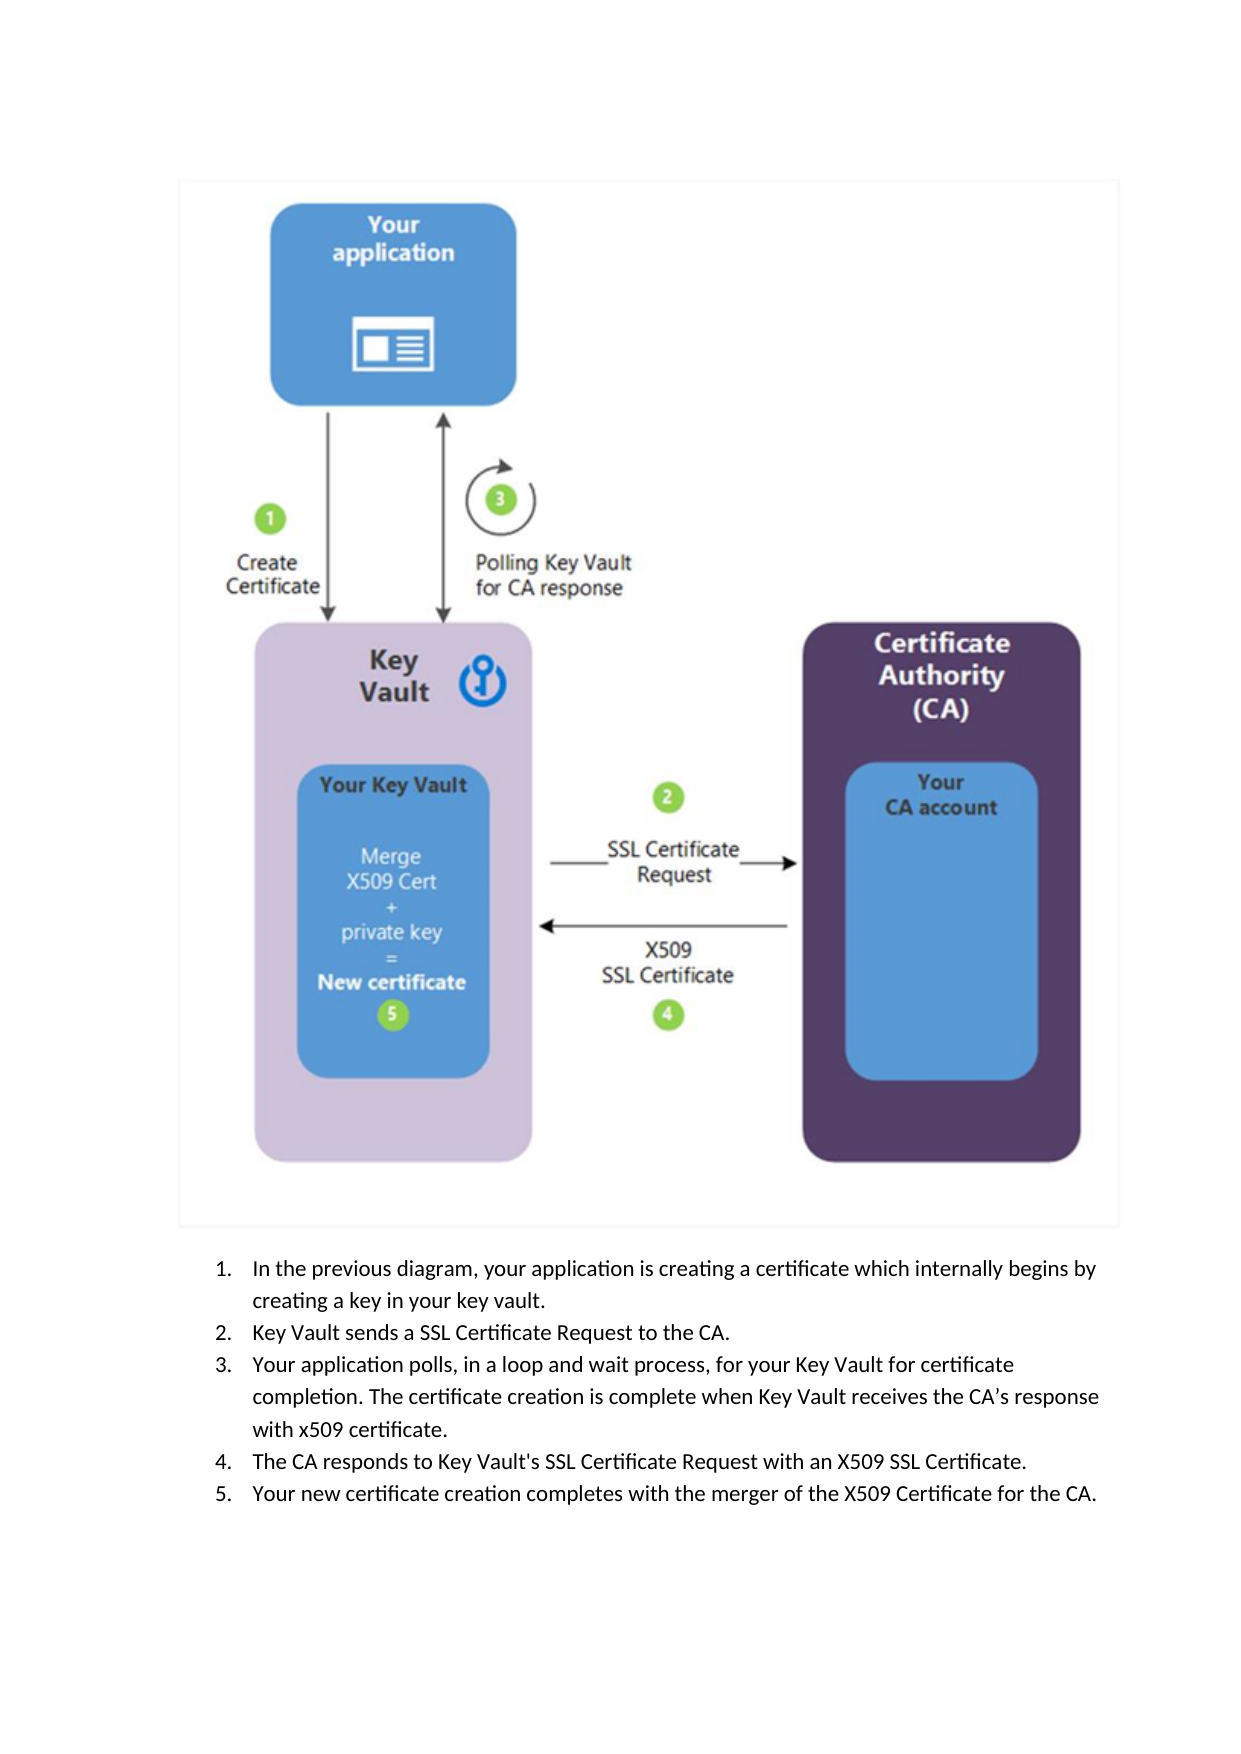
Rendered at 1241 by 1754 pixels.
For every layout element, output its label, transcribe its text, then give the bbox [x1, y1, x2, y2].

picture [177, 177, 1123, 1229]
list Your new certificate creation completes with the merger of the X509 Certificate for the CA. [215, 1479, 1122, 1507]
list Key Vault sends a SSL Certificate Request to the CA. [215, 1318, 1122, 1346]
list Your application polls, in a loop and wait process, for your Key Vault for certificate completion. The certificate creation is complete when Key Vault receives the CA’s response with x509 certificate. [215, 1350, 1122, 1443]
list The CA responds to Key Vault's SSL Certificate Request with an X509 SSL Certificate. [215, 1447, 1122, 1475]
list In the previous diagram, your application is creating a certificate which internally begins by creating a key in your key vault. [215, 1254, 1122, 1314]
